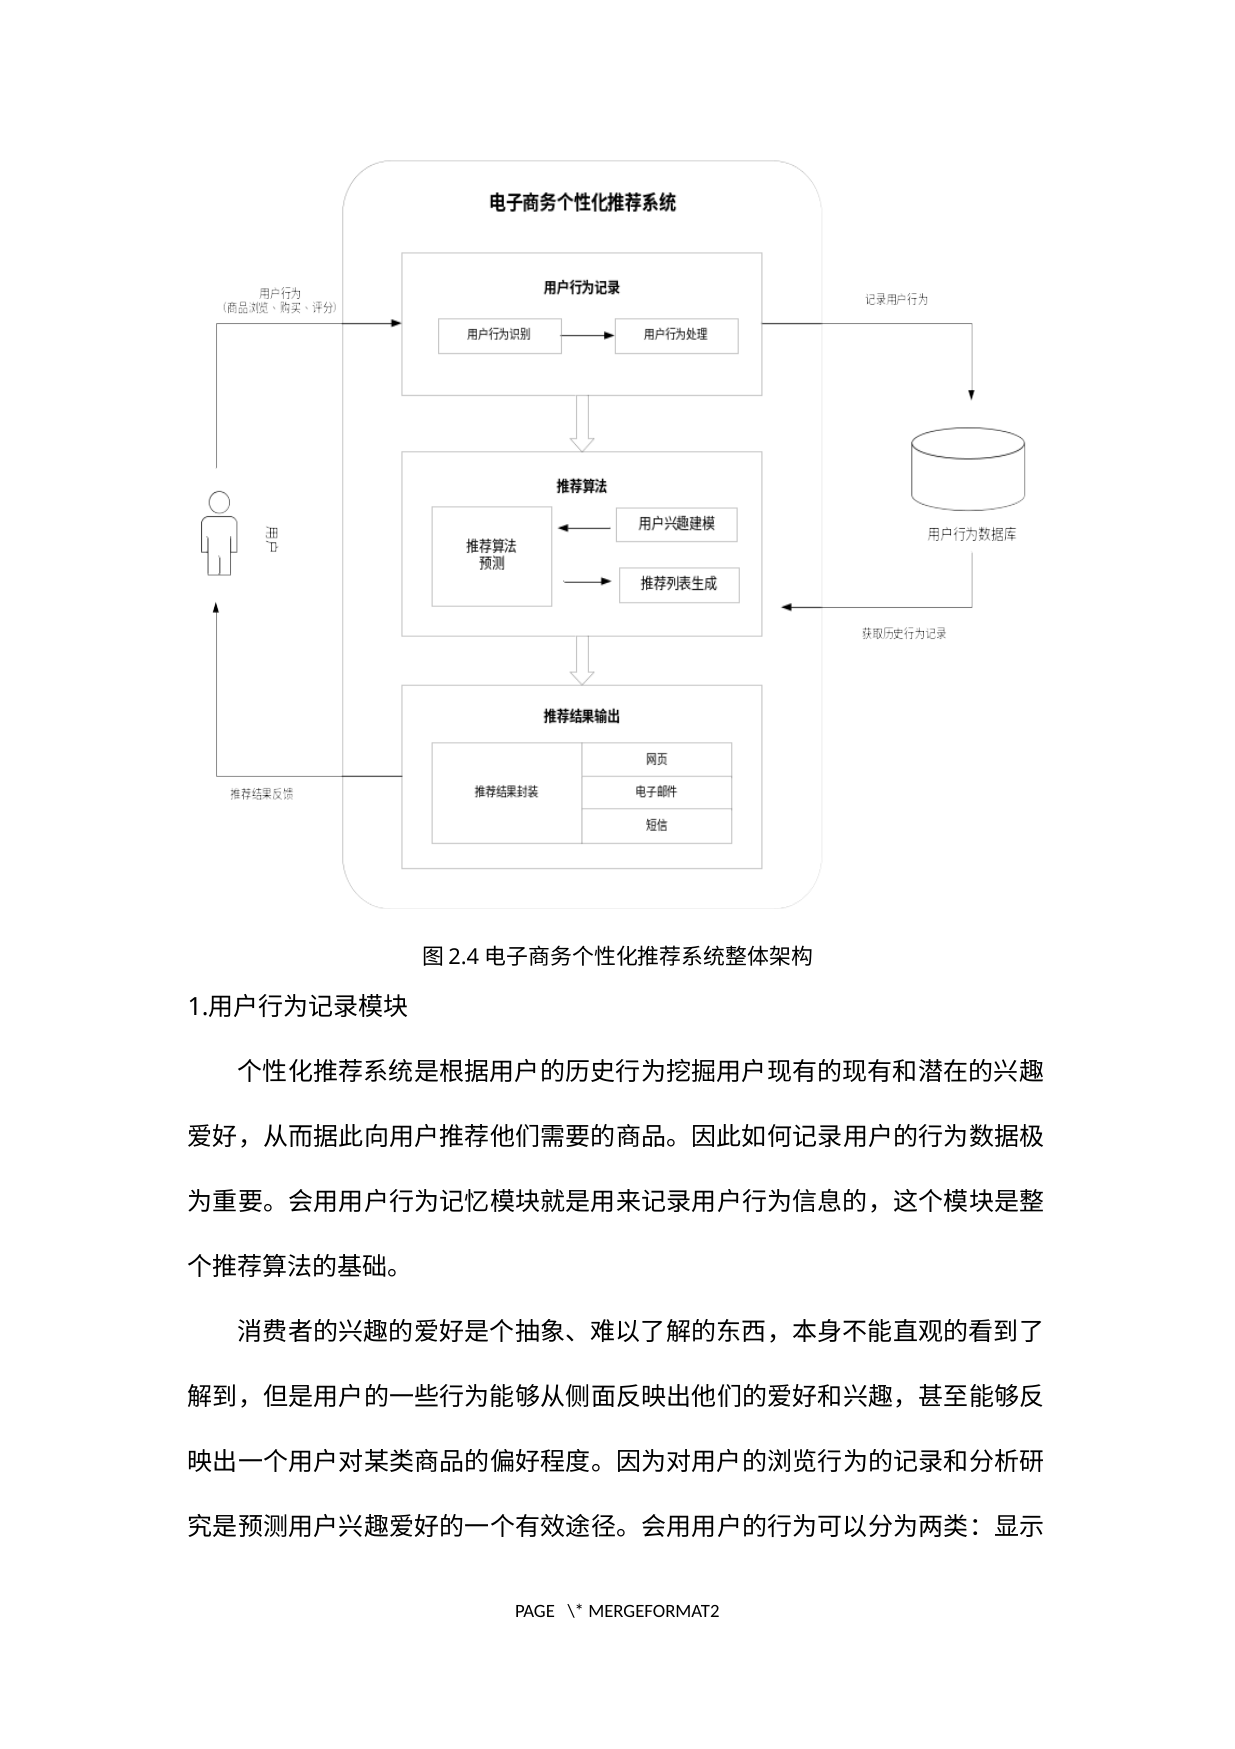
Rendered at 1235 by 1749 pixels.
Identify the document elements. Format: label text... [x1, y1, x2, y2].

list 用户行为记录模块 [187, 972, 1047, 1037]
text 图2.4 电子商务个性化推荐系统整体架构 [187, 939, 1047, 972]
text 个性化推荐系统是根据用户的历史行为挖掘用户现有的现有和潜在的兴趣爱好，从而据此向用户推荐他们需要的商品。因此如何记录用户的行为数据极为重要。会用用户行为记忆模块就是用来记录用户行为信息的，这个模块是整个推荐算法的基础。 [187, 1037, 1047, 1297]
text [187, 1297, 1047, 1557]
